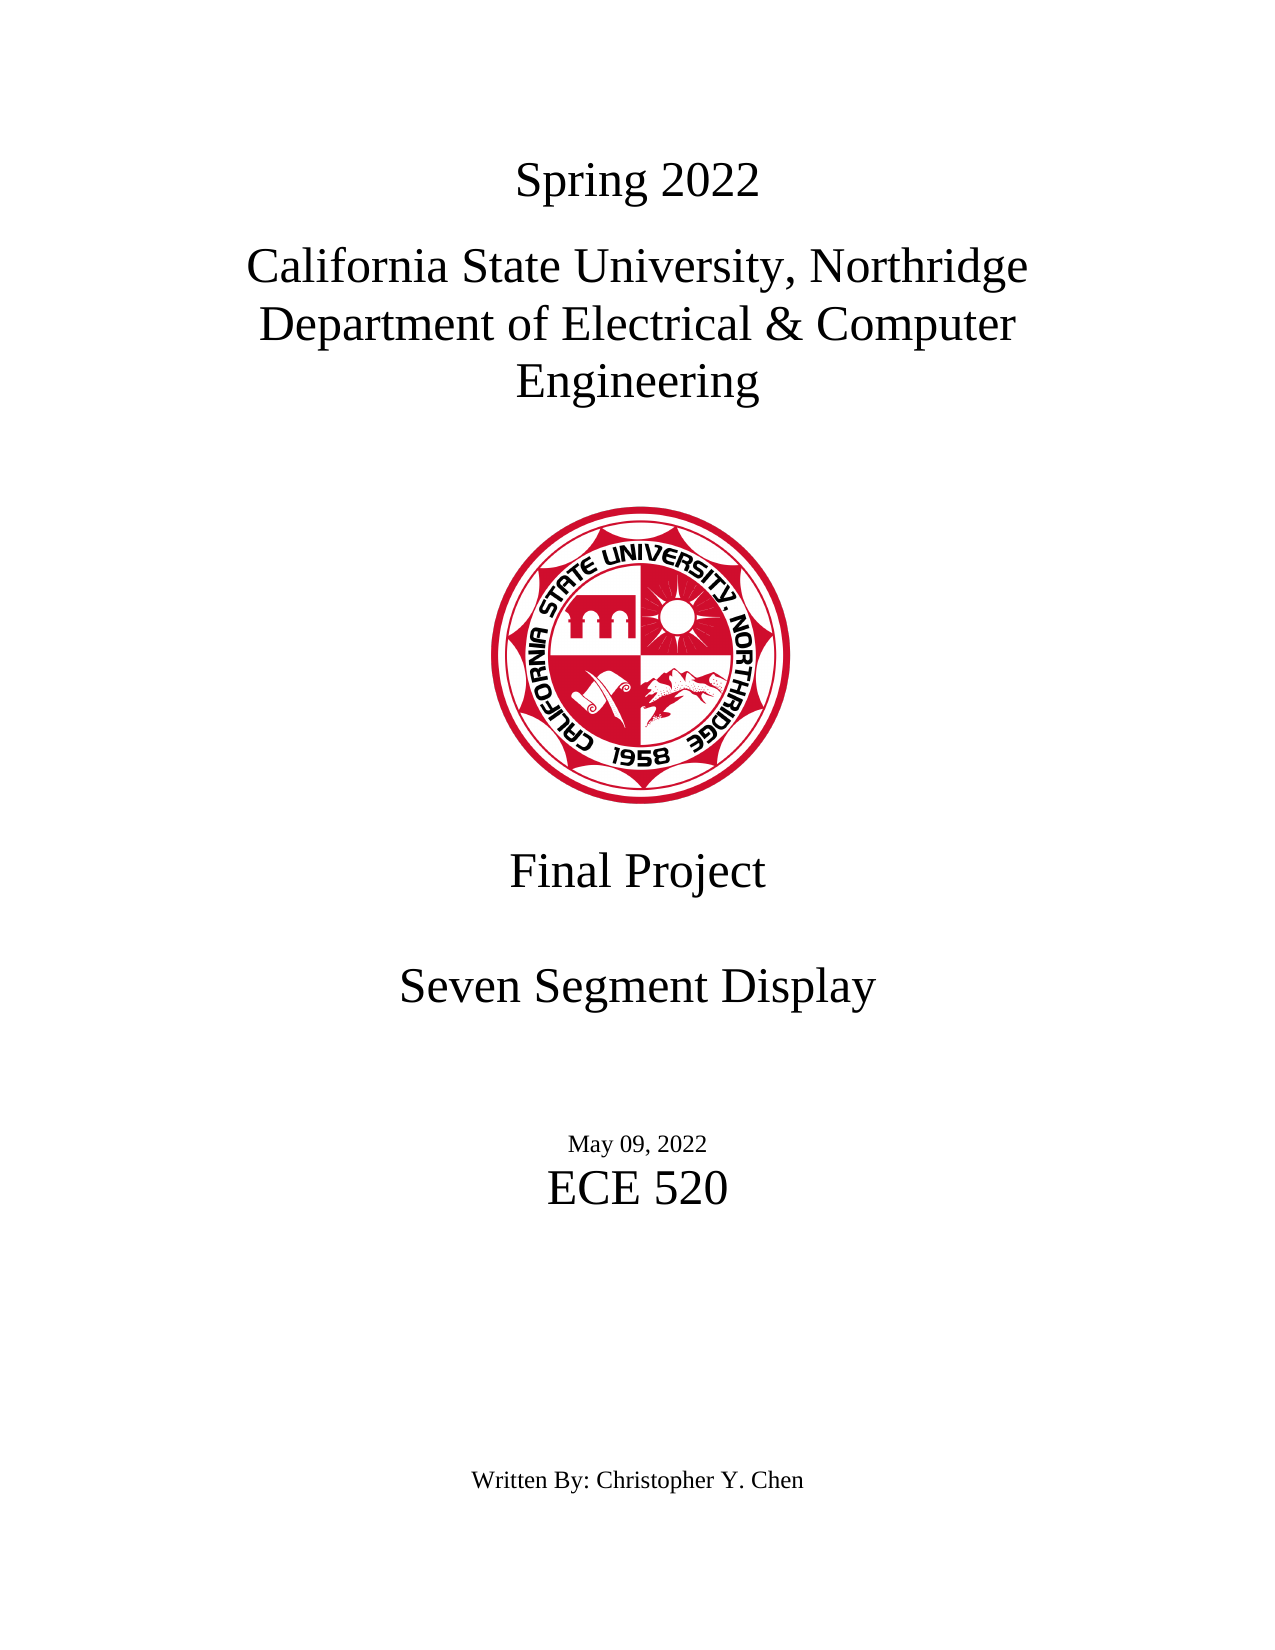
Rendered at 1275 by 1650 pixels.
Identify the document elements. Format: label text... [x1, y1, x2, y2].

picture [475, 495, 800, 817]
text Spring 2022 [150, 150, 1125, 207]
text May 09, 2022 [150, 1129, 1125, 1157]
text Final Project [150, 841, 1125, 899]
text ECE 520 [150, 1157, 1125, 1215]
text Written By: Christopher Y. Chen [150, 1465, 1125, 1494]
text California State University, Northridge [150, 236, 1125, 294]
text Department of Electrical & Computer Engineering [150, 294, 1125, 409]
text Seven Segment Display [150, 956, 1125, 1014]
